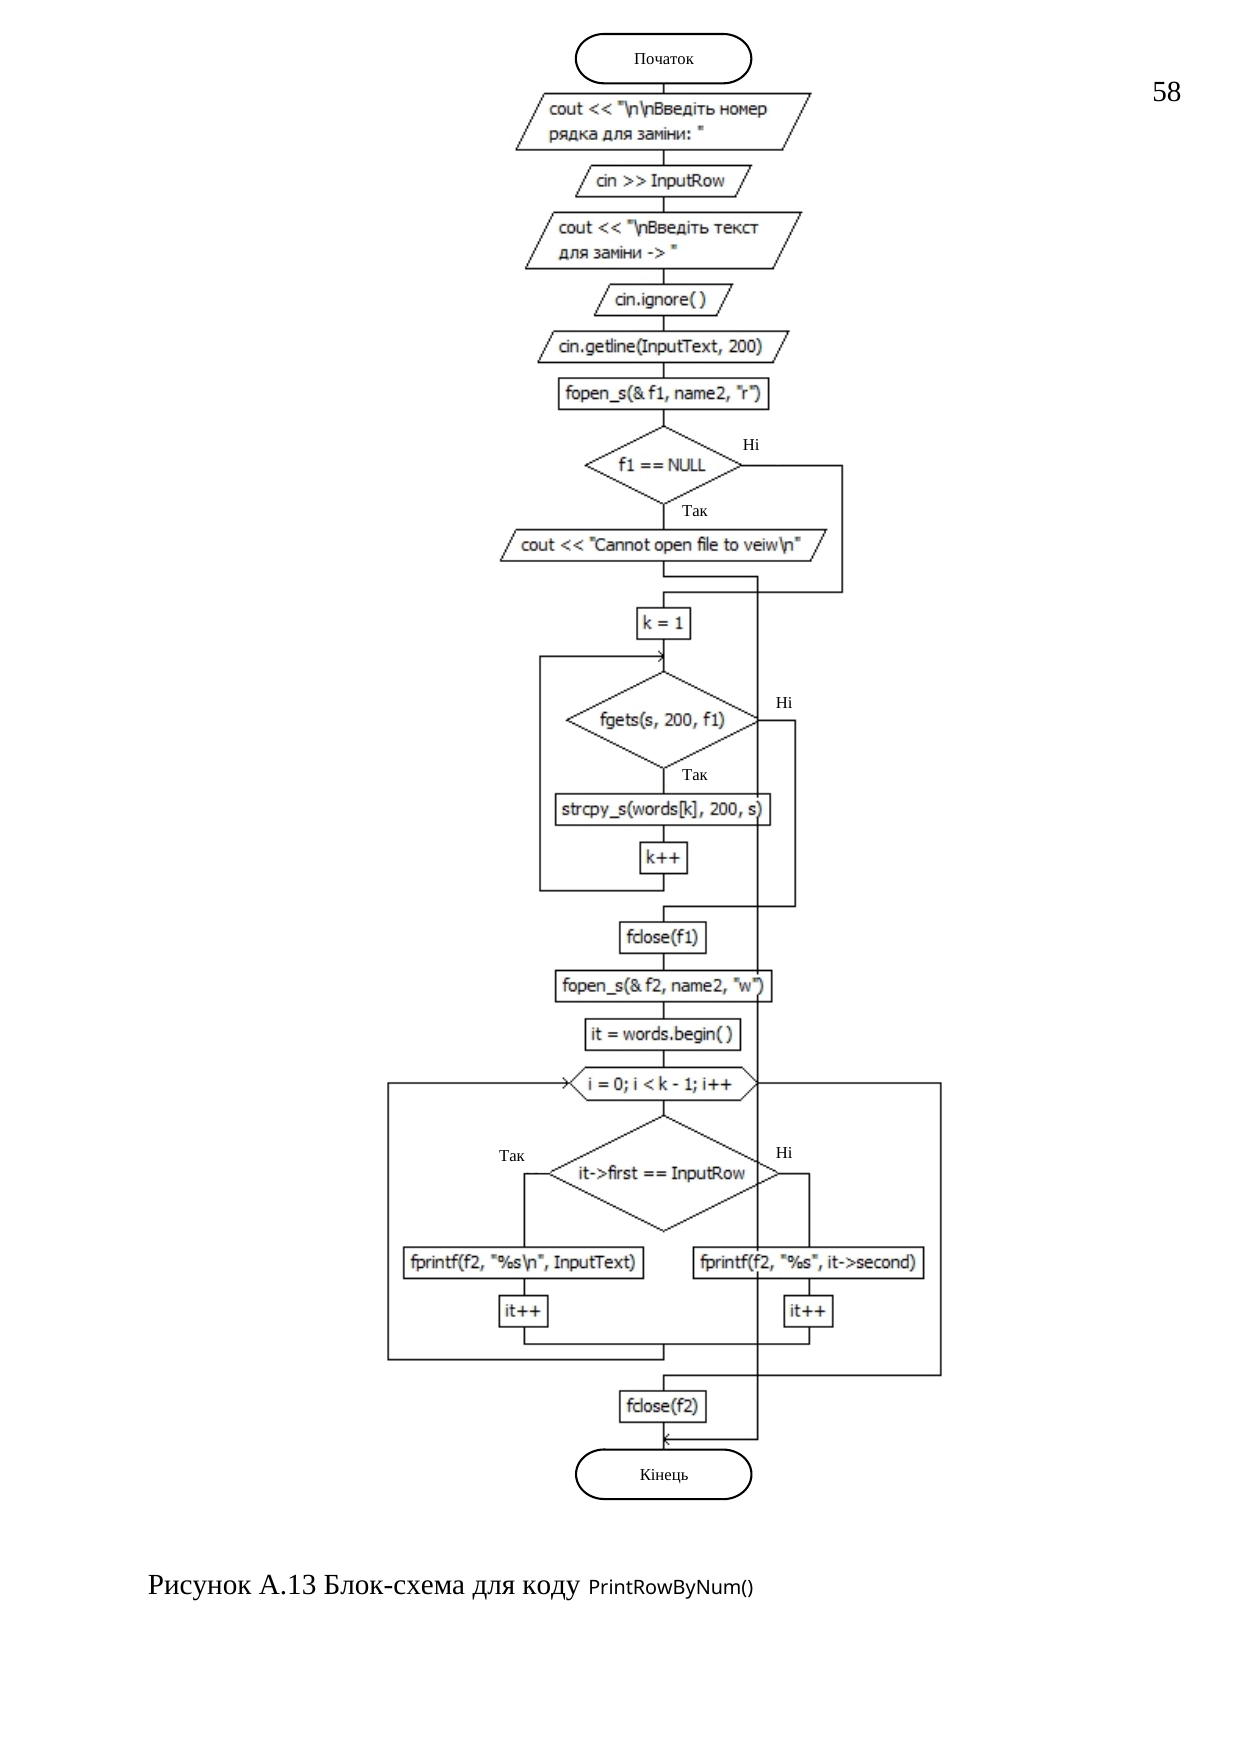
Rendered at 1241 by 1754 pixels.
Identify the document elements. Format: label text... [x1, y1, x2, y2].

picture [372, 82, 956, 1450]
text Рисунок A.13 Блок-схема для коду PrintRowByNum() [148, 1567, 1181, 1600]
